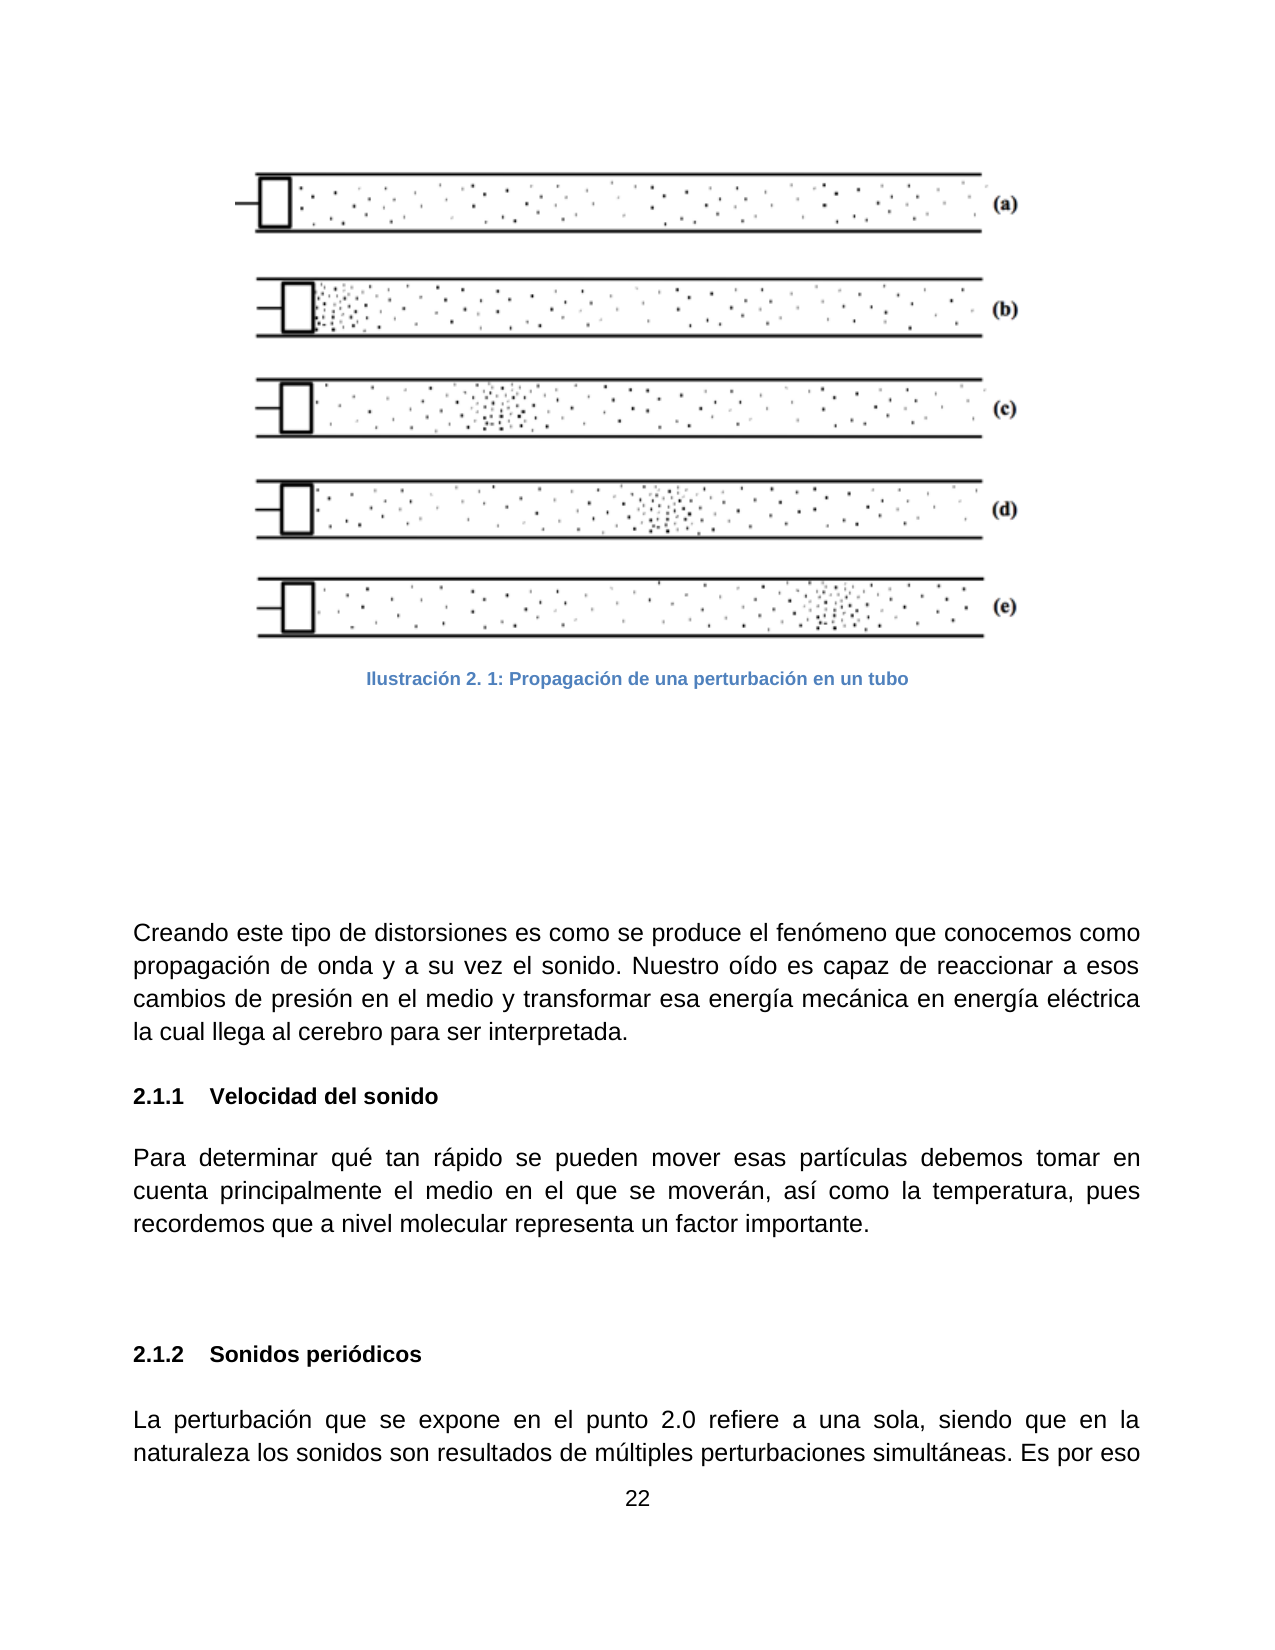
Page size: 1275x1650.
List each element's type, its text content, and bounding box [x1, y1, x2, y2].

text Ilustración 2. 1: Propagación de una perturbación en un tubo [133, 668, 1142, 689]
subtitle 2.1.1 Velocidad del sonido [133, 1083, 1142, 1139]
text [133, 1405, 1142, 1466]
picture [235, 150, 1040, 664]
text Creando este tipo de distorsiones es como se produce el fenómeno que conocemos como propagación de onda y a su vez el sonido. Nuestro oído es capaz de reaccionar a esos cambios de presión en el medio y transformar esa energía mecánica en energía eléctrica la cual llega al cerebro para ser interpretada. [133, 918, 1142, 1046]
text Para determinar qué tan rápido se pueden mover esas partículas debemos tomar en cuenta principalmente el medio en el que se moverán, así como la temperatura, pues recordemos que a nivel molecular representa un factor importante. [133, 1143, 1142, 1238]
subtitle 2.1.2 Sonidos periódicos [133, 1341, 1142, 1368]
